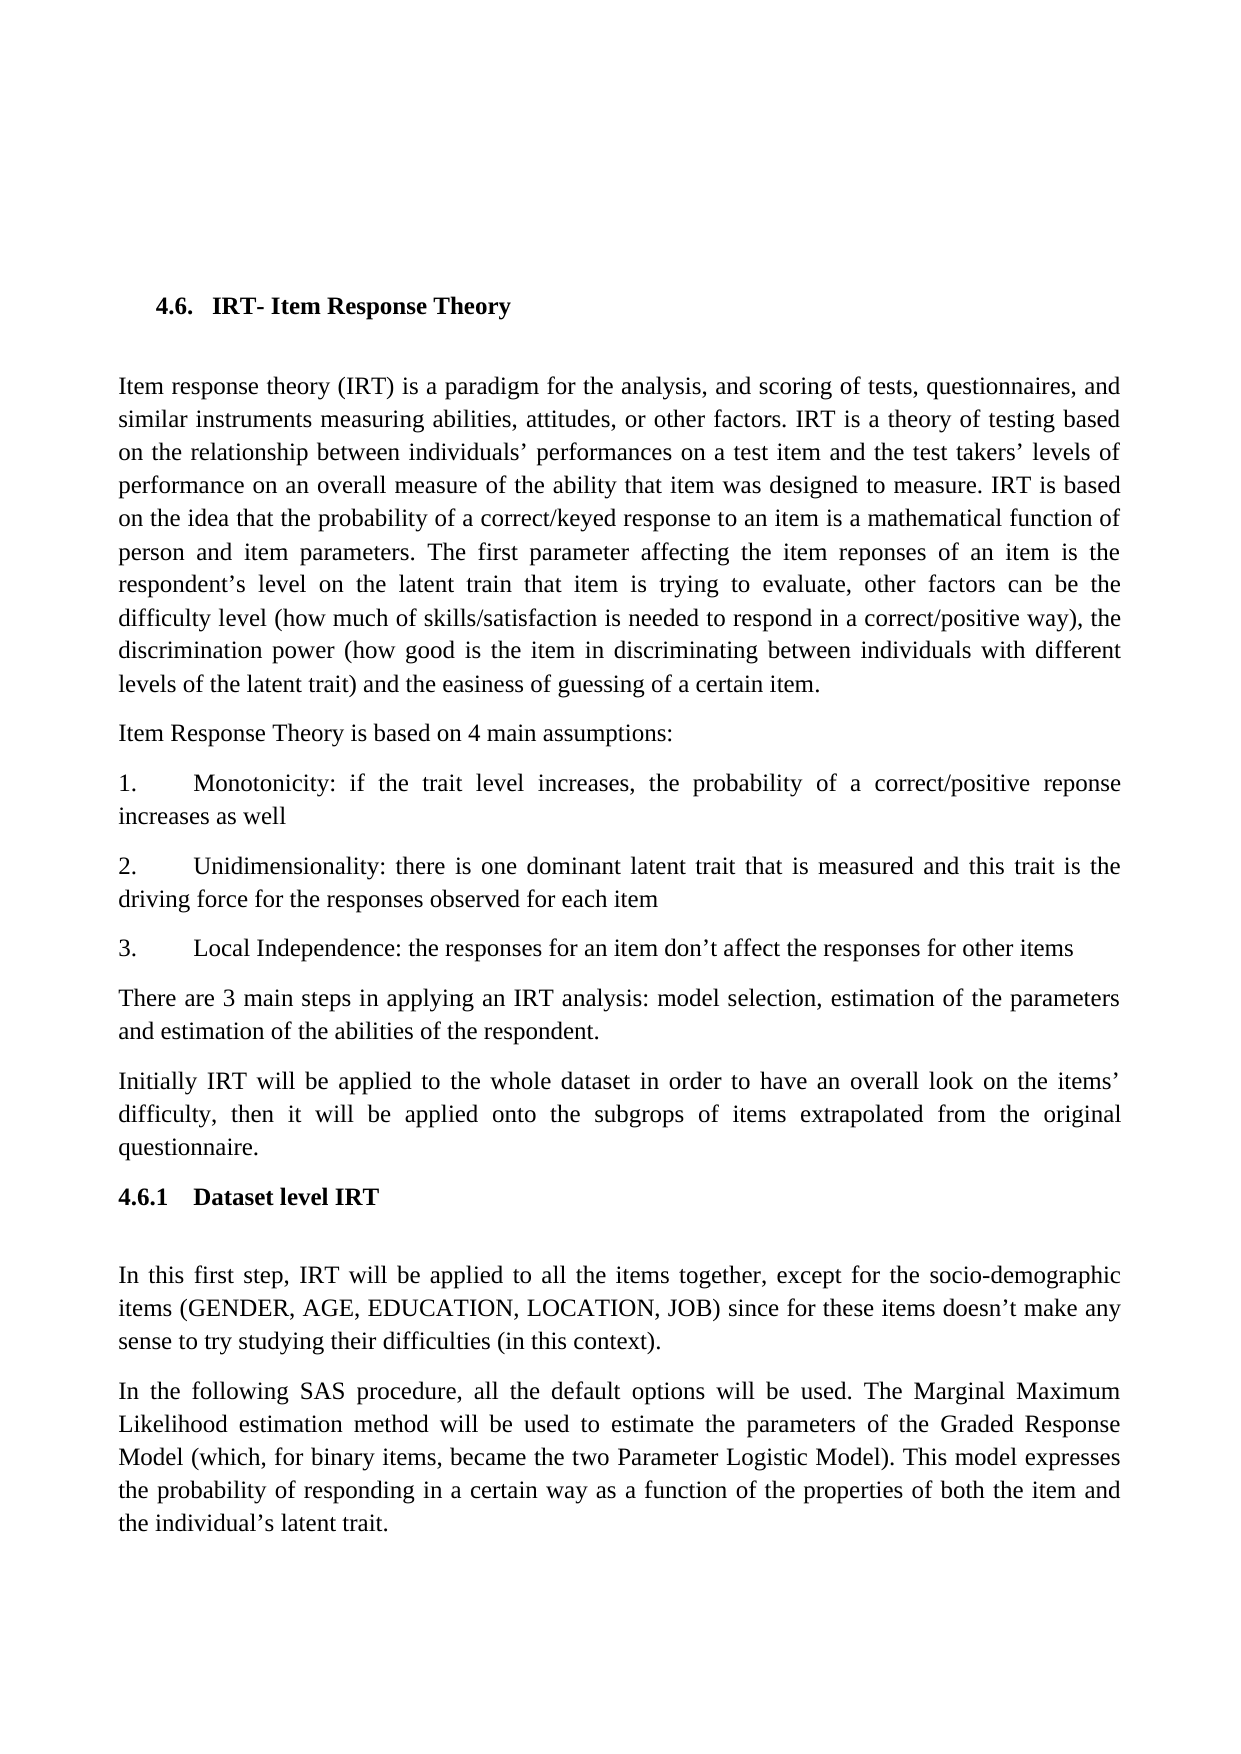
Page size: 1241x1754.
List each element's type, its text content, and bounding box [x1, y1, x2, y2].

text In this first step, IRT will be applied to all the items together, except for the socio-demographic items (GENDER, AGE, EDUCATION, LOCATION, JOB) since for these items doesn’t make any sense to try studying their difficulties (in this context). [118, 1260, 1122, 1355]
text 1. Monotonicity: if the trait level increases, the probability of a correct/positive reponse increases as well [118, 768, 1122, 830]
text There are 3 main steps in applying an IRT analysis: model selection, estimation of the parameters and estimation of the abilities of the respondent. [118, 983, 1122, 1045]
text Initially IRT will be applied to the whole dataset in order to have an overall look on the items’ difficulty, then it will be applied onto the subgrops of items extrapolated from the original questionnaire. [118, 1066, 1122, 1161]
text In the following SAS procedure, all the default options will be used. The Marginal Maximum Likelihood estimation method will be used to estimate the parameters of the Graded Response Model (which, for binary items, became the two Parameter Logistic Model). This model expresses the probability of responding in a certain way as a function of the properties of both the item and the individual’s latent trait. [118, 1376, 1122, 1537]
text Item response theory (IRT) is a paradigm for the analysis, and scoring of tests, questionnaires, and similar instruments measuring abilities, attitudes, or other factors. IRT is a theory of testing based on the relationship between individuals’ performances on a test item and the test takers’ levels of performance on an overall measure of the ability that item was designed to measure. IRT is based on the idea that the probability of a correct/keyed response to an item is a mathematical function of person and item parameters. The first parameter affecting the item reponses of an item is the respondent’s level on the latent train that item is trying to evaluate, other factors can be the difficulty level (how much of skills/satisfaction is needed to respond in a correct/positive way), the discrimination power (how good is the item in discriminating between individuals with different levels of the latent trait) and the easiness of guessing of a certain item. [118, 371, 1122, 697]
text 3. Local Independence: the responses for an item don’t affect the responses for other items [118, 933, 1122, 962]
text 2. Unidimensionality: there is one dominant latent trait that is measured and this trait is the driving force for the responses observed for each item [118, 851, 1122, 912]
subtitle 4.6.1 Dataset level IRT [118, 1182, 1122, 1210]
subtitle IRT- Item Response Theory [156, 291, 1122, 319]
text Item Response Theory is based on 4 main assumptions: [118, 718, 1122, 747]
